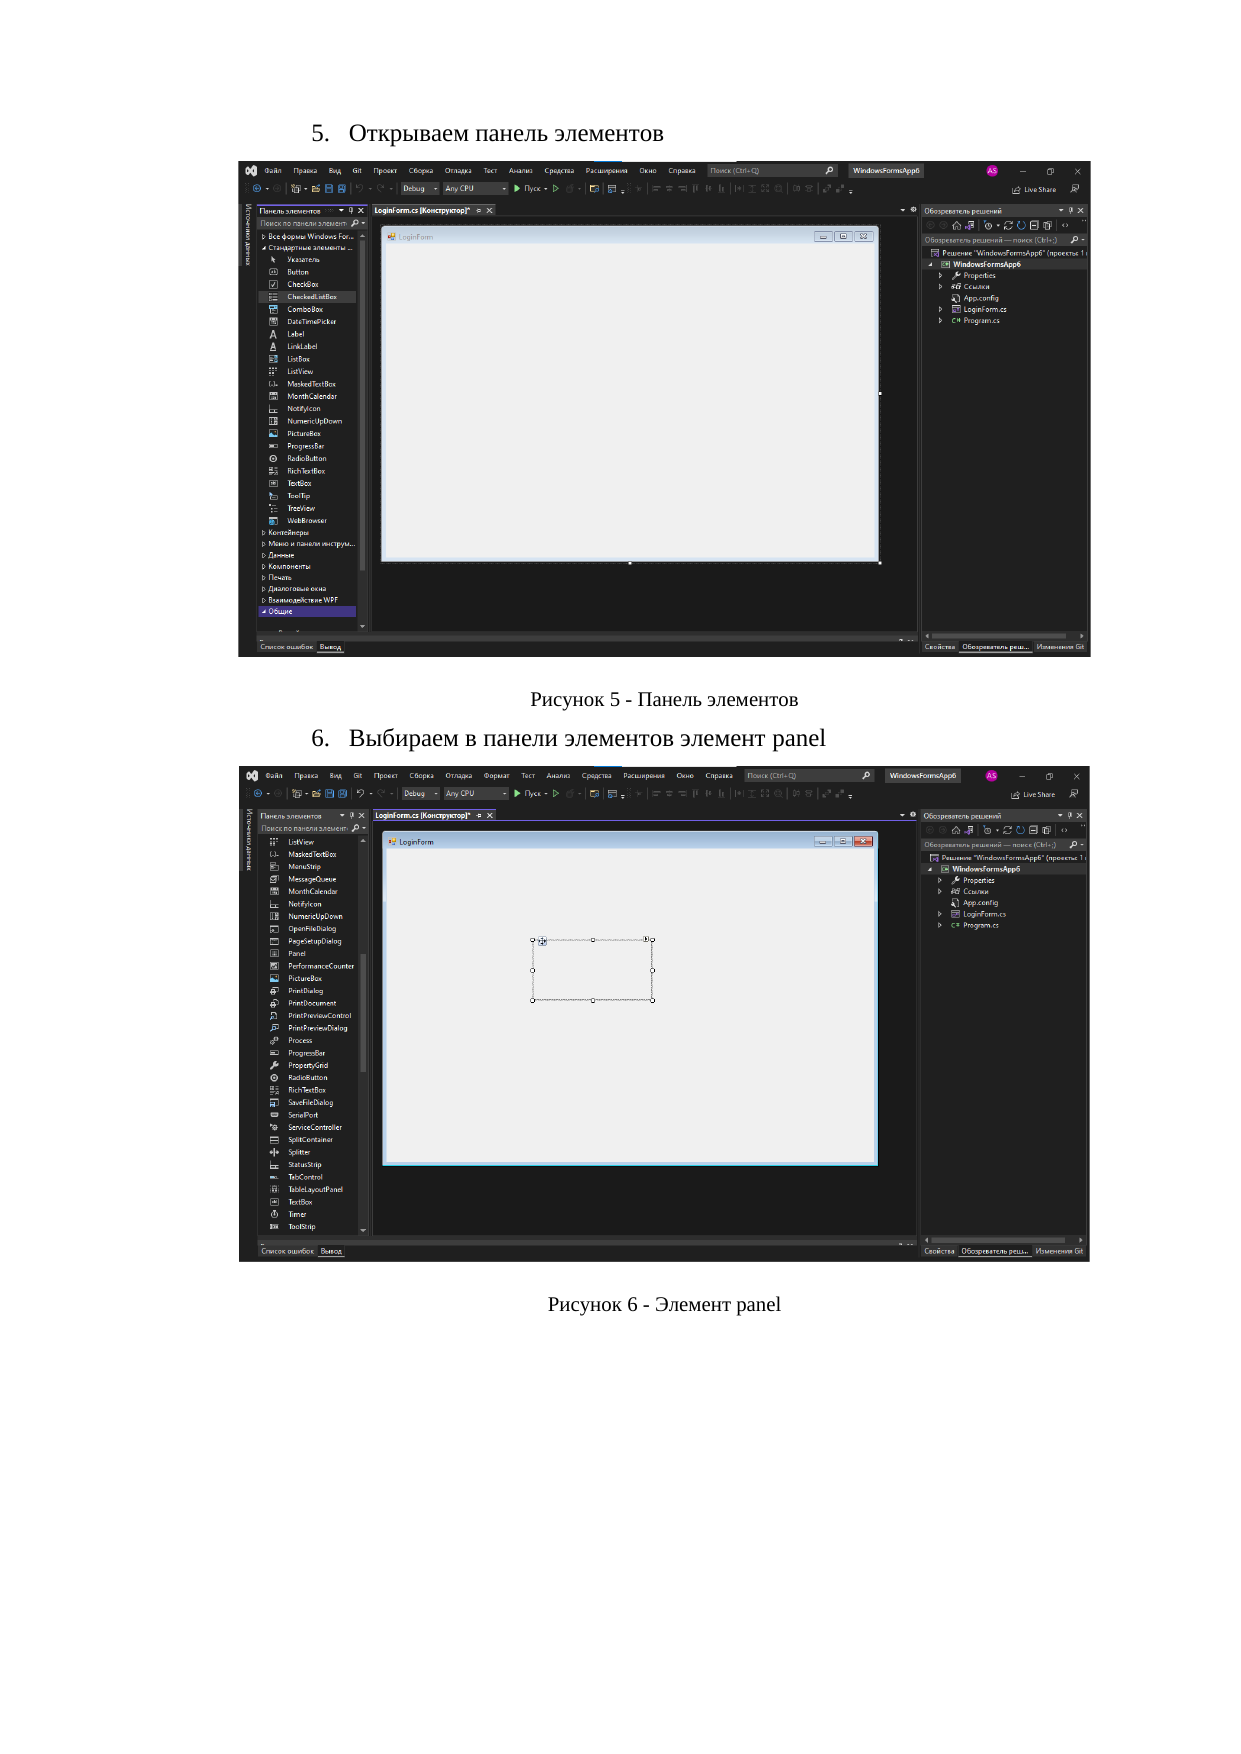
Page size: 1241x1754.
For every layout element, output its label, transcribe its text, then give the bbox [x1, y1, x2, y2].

list Открываем панель элементов [311, 118, 1152, 147]
picture [239, 766, 1090, 1262]
text Рисунок 6 - Элемент panel [177, 1292, 1152, 1316]
text Рисунок 5 - Панель элементов [177, 687, 1152, 711]
list Выбираем в панели элементов элемент panel [311, 723, 1152, 752]
picture [238, 161, 1091, 657]
